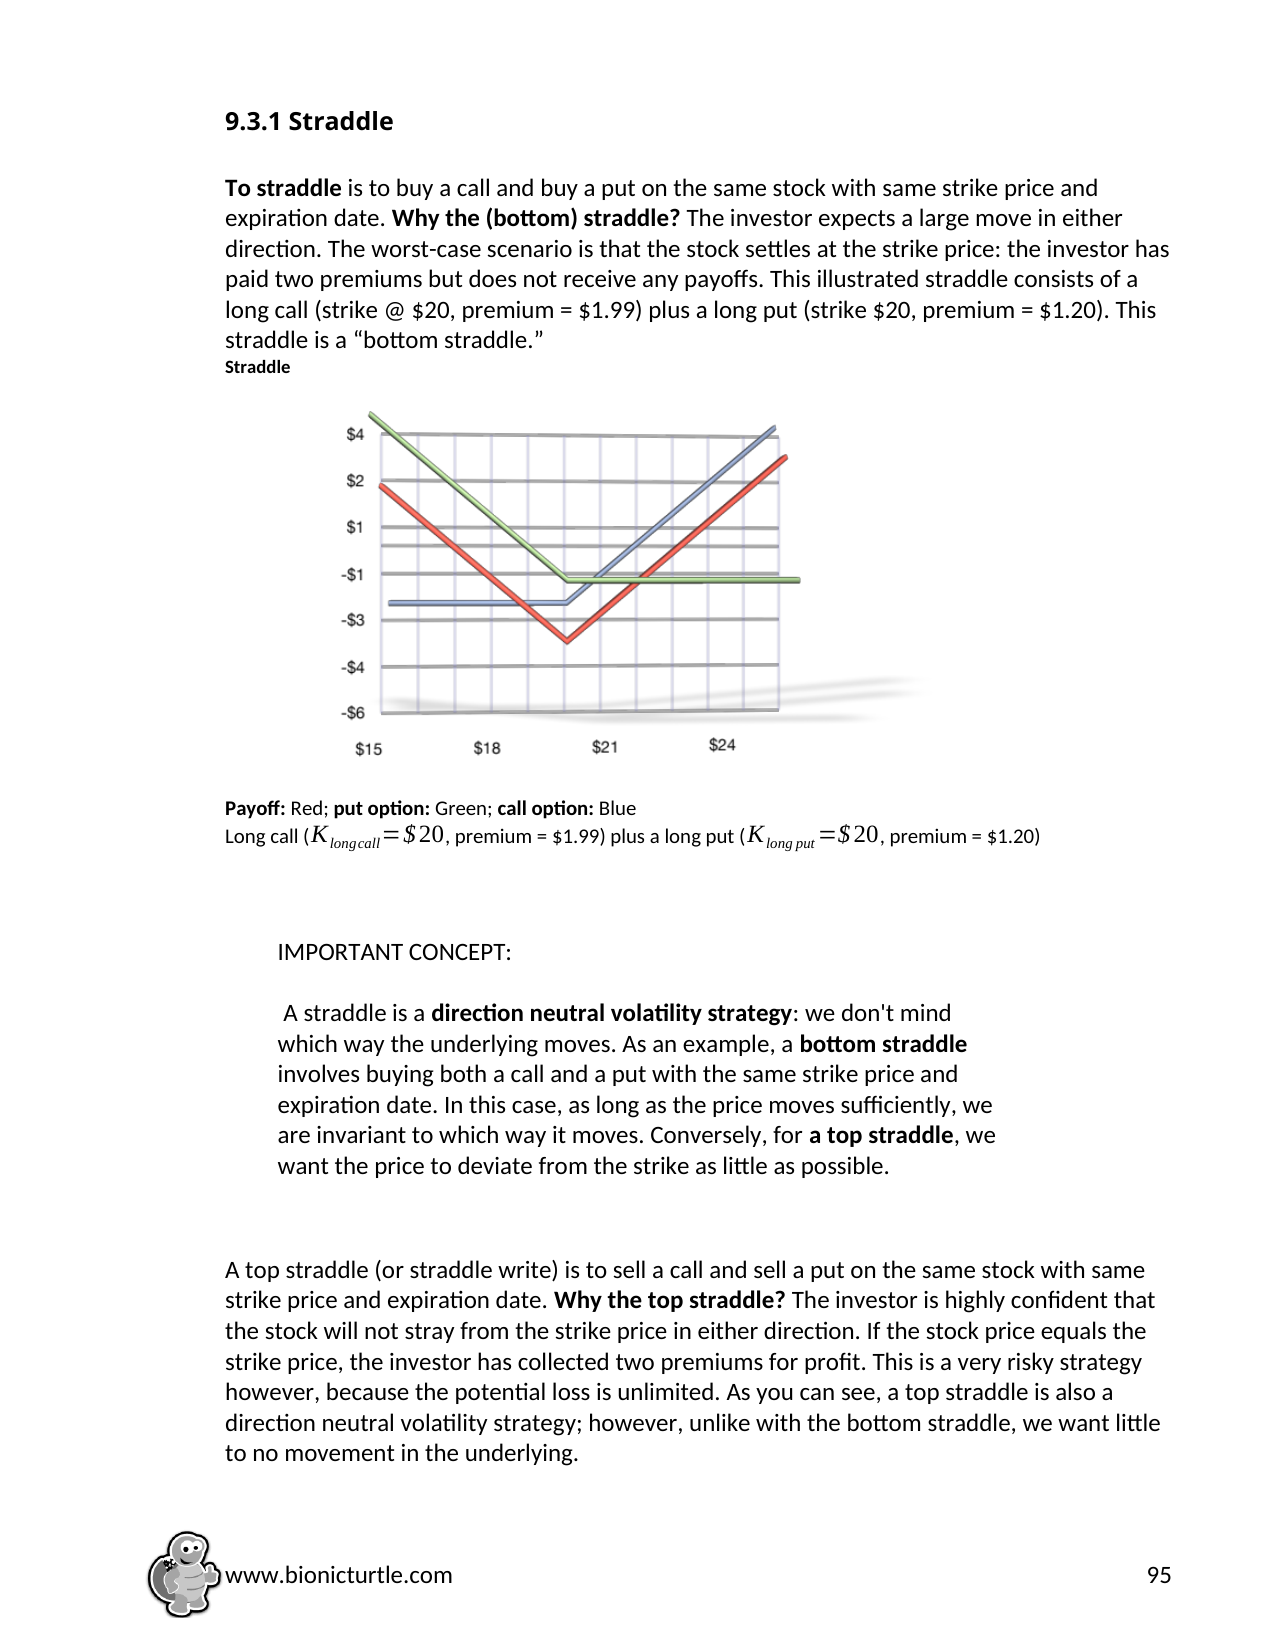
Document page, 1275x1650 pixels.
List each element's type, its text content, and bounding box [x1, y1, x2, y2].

text Straddle [225, 355, 1172, 378]
text A top straddle (or straddle write) is to sell a call and sell a put on the same stock with same strike price and expiration date. Why the top straddle? The investor is highly confident that the stock will not stray from the strike price in either direction. If the stock price equals the strike price, the investor has collected two premiums for profit. This is a very risky strategy however, because the potential loss is unlimited. As you can see, a top straddle is also a direction neutral volatility strategy; however, unlike with the bottom straddle, we want little to no movement in the underlying. [225, 1254, 1172, 1468]
text Payoff: Red; put option: Green; call option: Blue Long call (, premium = $1.99) plus a long put (, premium = $1.20) [225, 795, 1172, 908]
text To straddle is to buy a call and buy a put on the same stock with same strike price and expiration date. Why the (bottom) straddle? The investor expects a large move in either direction. The worst-case scenario is that the stock settles at the strike price: the investor has paid two premiums but does not receive any payoffs. This illustrated straddle consists of a long call (strike @ $20, premium = $1.99) plus a long put (strike $20, premium = $1.20). This straddle is a “bottom straddle.” [225, 172, 1172, 355]
subtitle 9.3.1 Straddle [225, 103, 1172, 172]
